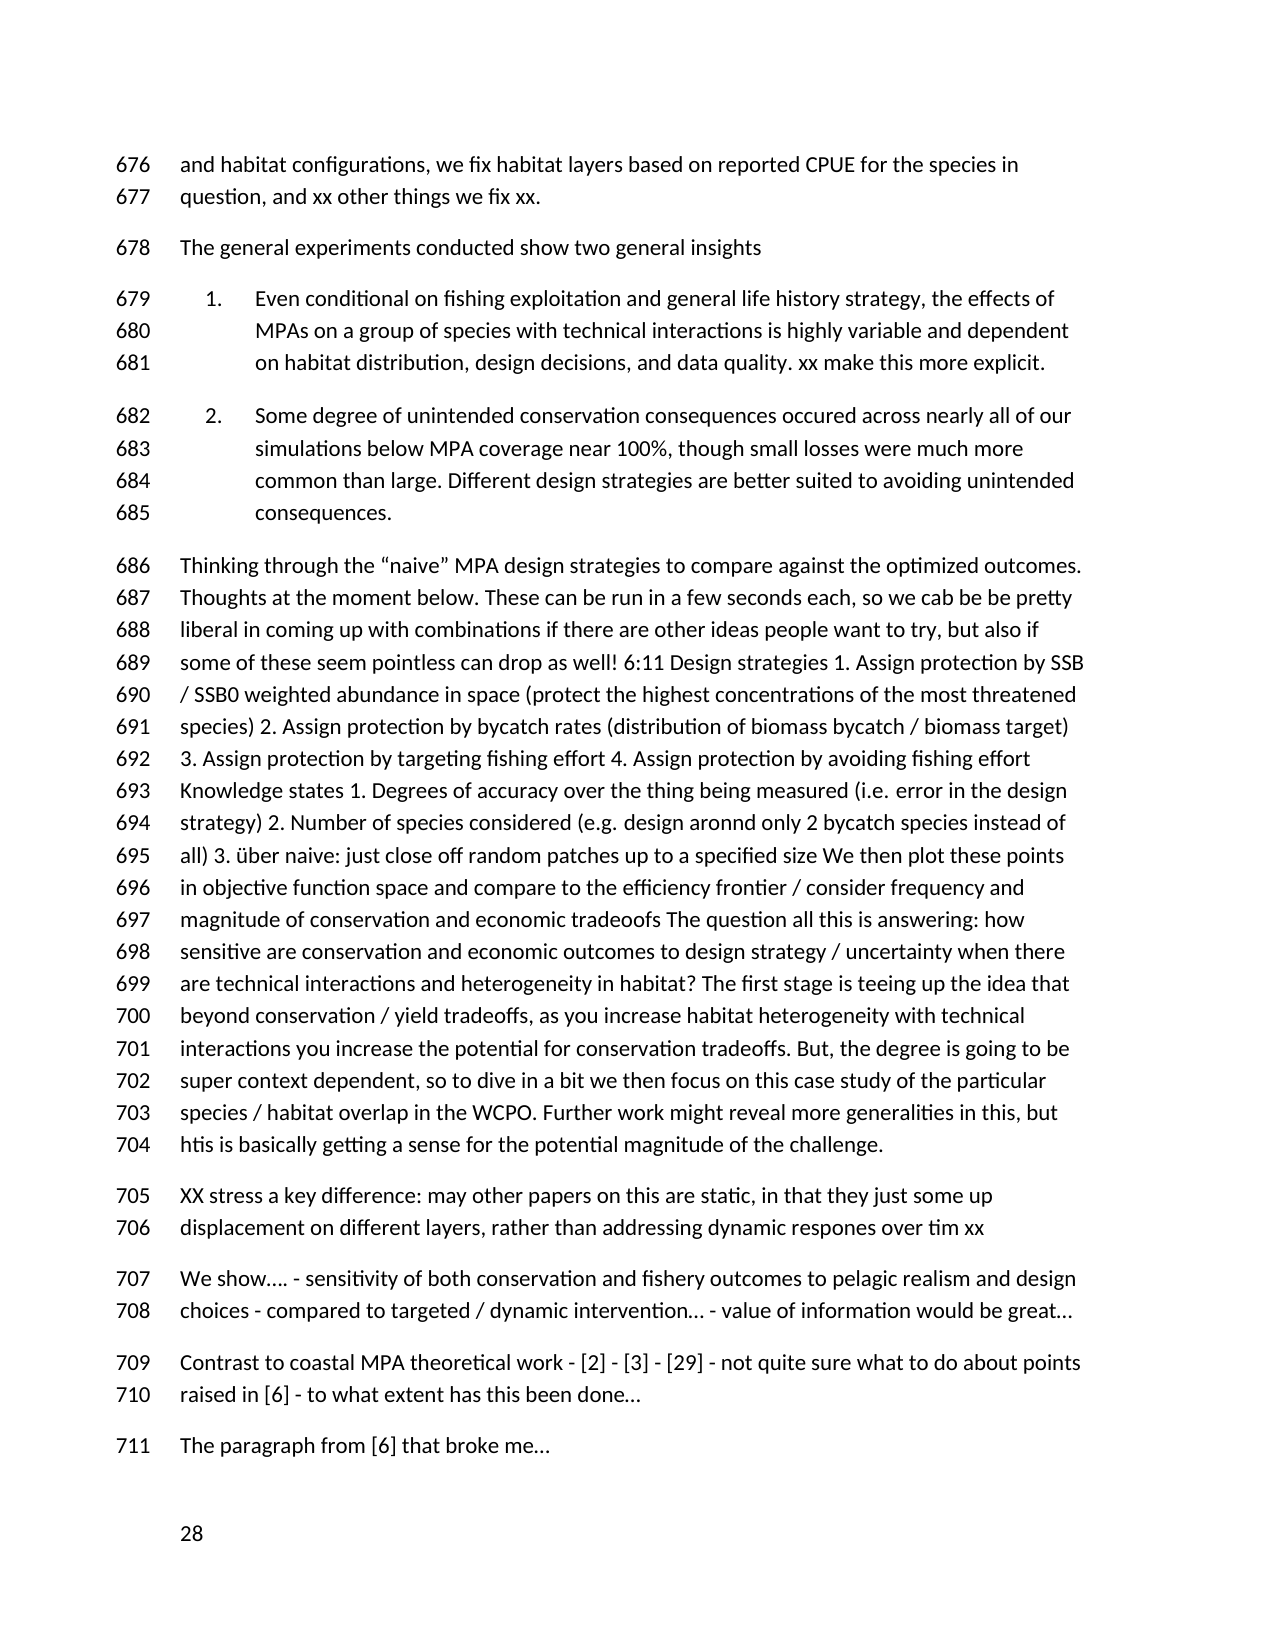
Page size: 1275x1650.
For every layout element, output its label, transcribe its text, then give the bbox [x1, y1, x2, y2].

text The general experiments conducted show two general insights [180, 233, 1087, 261]
text The paragraph from [6] that broke me… [180, 1431, 1087, 1459]
text Contrast to coastal MPA theoretical work - [2] - [3] - [29] - not quite sure what to do about points raised in [6] - to what extent has this been done… [180, 1348, 1087, 1408]
list Even conditional on fishing exploitation and general life history strategy, the effects of MPAs on a group of species with technical interactions is highly variable and dependent on habitat distribution, design decisions, and data quality. xx make this more explicit. [205, 284, 1087, 376]
list Some degree of unintended conservation consequences occured across nearly all of our simulations below MPA coverage near 100%, though small losses were much more common than large. Different design strategies are better suited to avoiding unintended consequences. [205, 401, 1087, 526]
text XX stress a key difference: may other papers on this are static, in that they just some up displacement on different layers, rather than addressing dynamic respones over tim xx [180, 1181, 1087, 1242]
text We show…. - sensitivity of both conservation and fishery outcomes to pelagic realism and design choices - compared to targeted / dynamic intervention… - value of information would be great… [180, 1264, 1087, 1325]
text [180, 150, 1087, 210]
text Thinking through the “naive” MPA design strategies to compare against the optimized outcomes. Thoughts at the moment below. These can be run in a few seconds each, so we cab be be pretty liberal in coming up with combinations if there are other ideas people want to try, but also if some of these seem pointless can drop as well! 6:11 Design strategies 1. Assign protection by SSB / SSB0 weighted abundance in space (protect the highest concentrations of the most threatened species) 2. Assign protection by bycatch rates (distribution of biomass bycatch / biomass target) 3. Assign protection by targeting fishing effort 4. Assign protection by avoiding fishing effort Knowledge states 1. Degrees of accuracy over the thing being measured (i.e. error in the design strategy) 2. Number of species considered (e.g. design aronnd only 2 bycatch species instead of all) 3. über naive: just close off random patches up to a specified size We then plot these points in objective function space and compare to the efficiency frontier / consider frequency and magnitude of conservation and economic tradeoofs The question all this is answering: how sensitive are conservation and economic outcomes to design strategy / uncertainty when there are technical interactions and heterogeneity in habitat? The first stage is teeing up the idea that beyond conservation / yield tradeoffs, as you increase habitat heterogeneity with technical interactions you increase the potential for conservation tradeoffs. But, the degree is going to be super context dependent, so to dive in a bit we then focus on this case study of the particular species / habitat overlap in the WCPO. Further work might reveal more generalities in this, but htis is basically getting a sense for the potential magnitude of the challenge. [180, 551, 1087, 1158]
